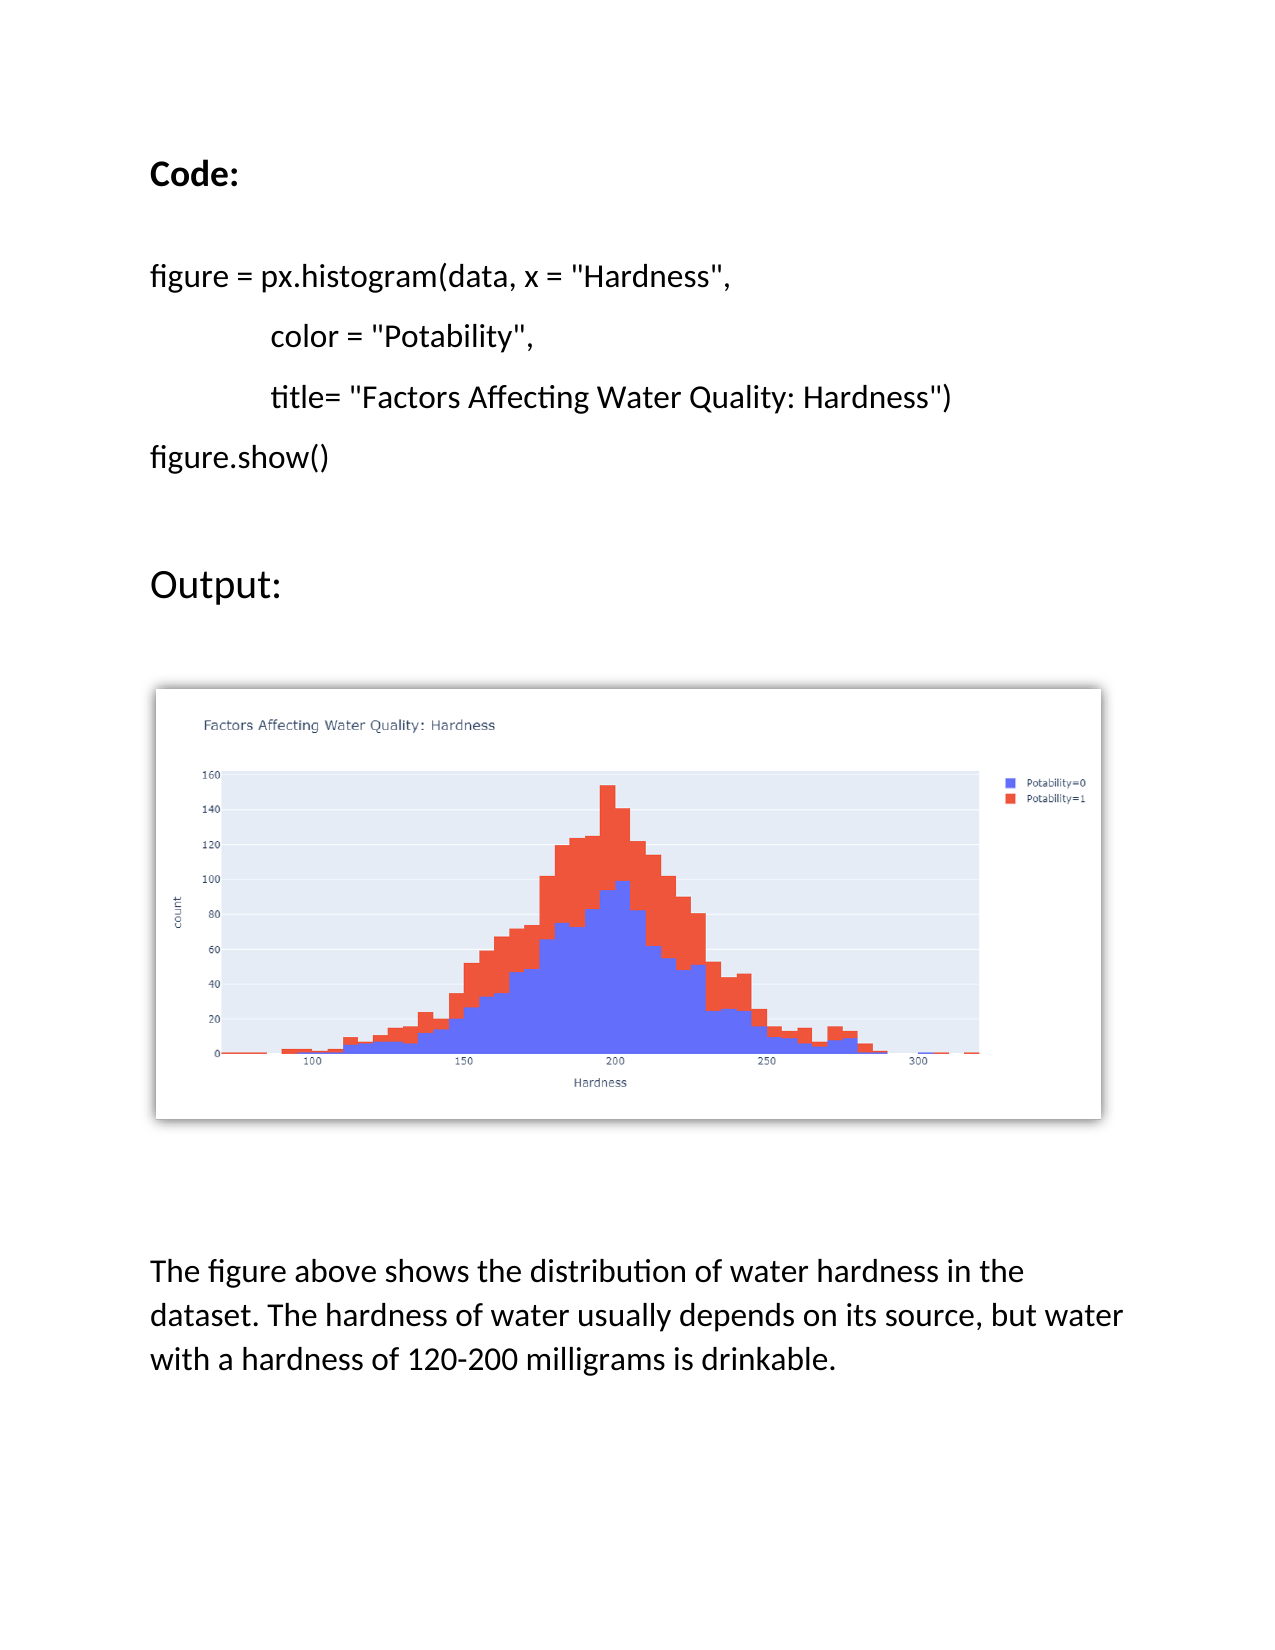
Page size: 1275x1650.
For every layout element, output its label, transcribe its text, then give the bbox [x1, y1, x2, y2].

text figure.show() [150, 437, 1125, 477]
text The figure above shows the distribution of water hardness in the dataset. The hardness of water usually depends on its source, but water with a hardness of 120-200 milligrams is drinkable. [150, 1250, 1125, 1378]
text color = "Potability", [150, 315, 1125, 356]
text Output: [150, 558, 1125, 609]
text title= "Factors Affecting Water Quality: Hardness") [150, 376, 1125, 417]
text figure = px.histogram(data, x = "Hardness", [150, 255, 1125, 295]
subtitle Code: [150, 150, 1125, 196]
picture [140, 673, 1116, 1135]
